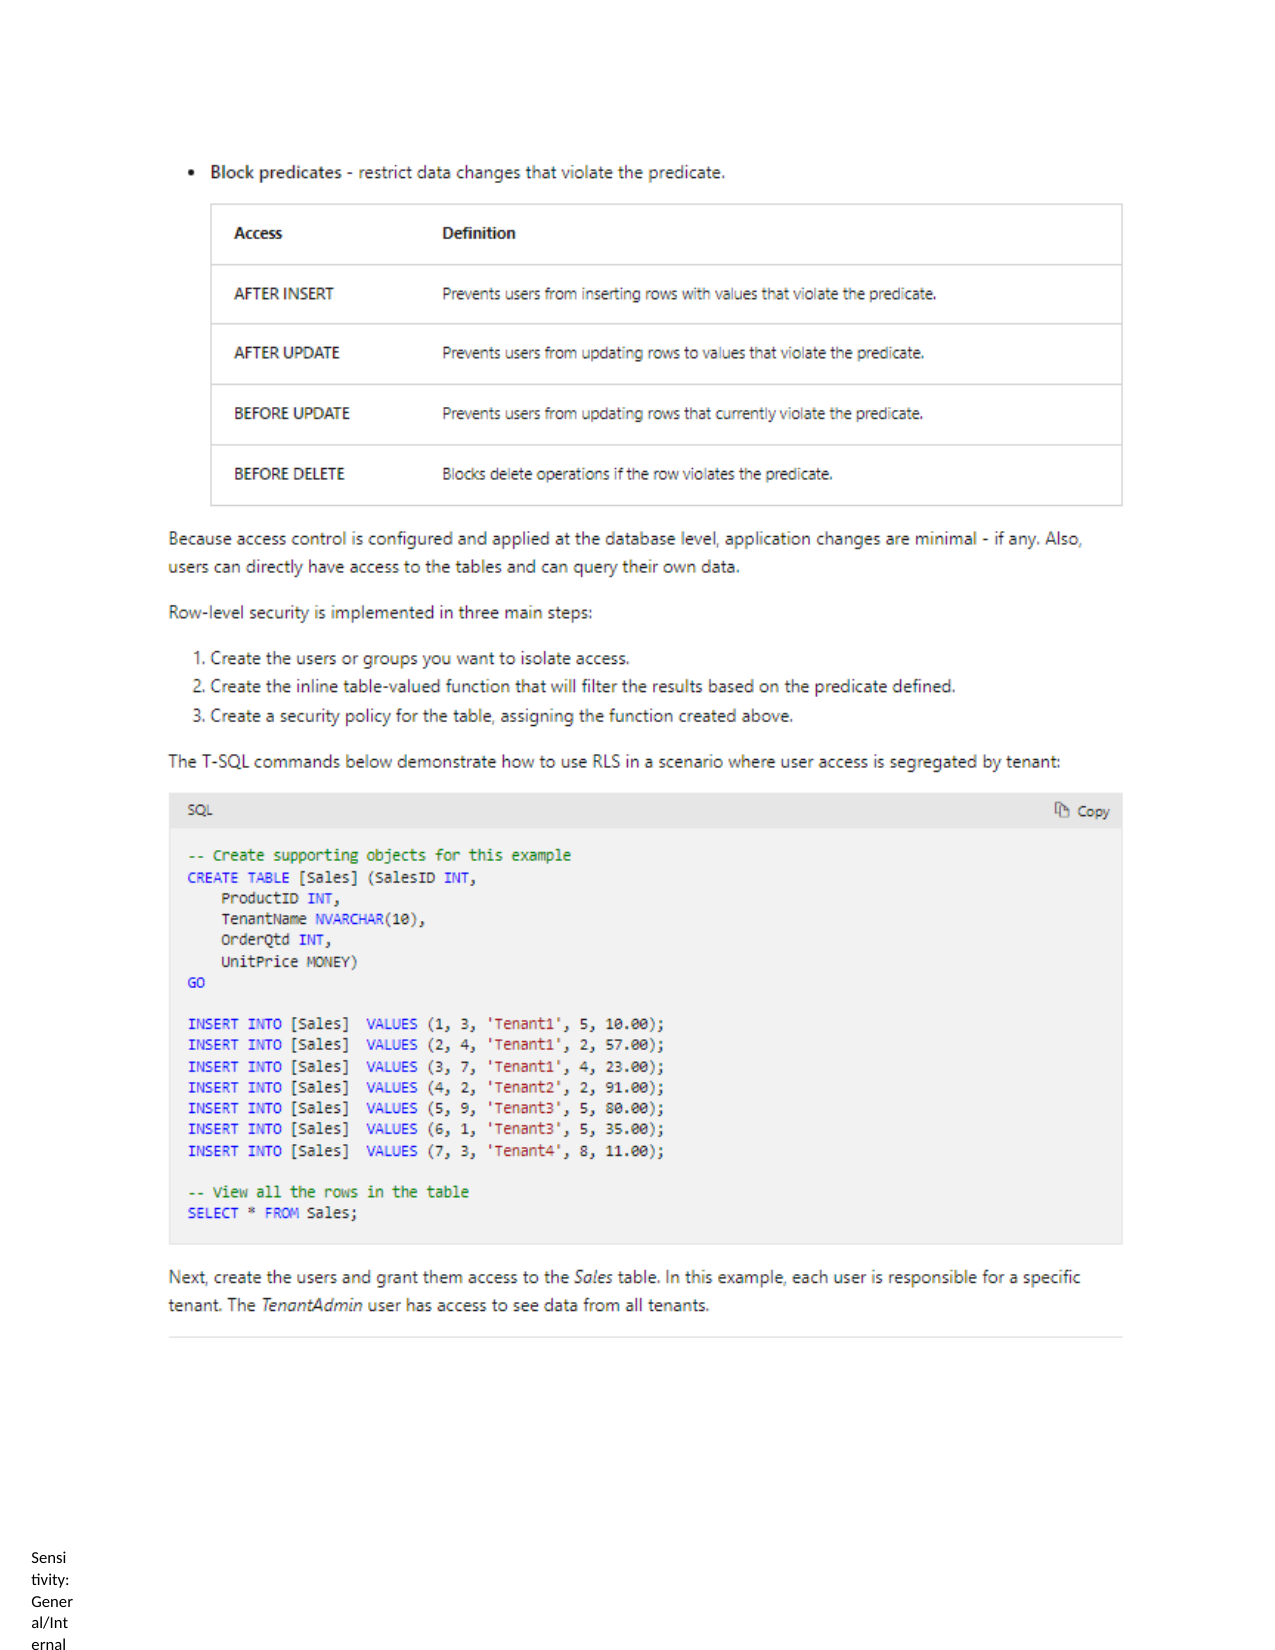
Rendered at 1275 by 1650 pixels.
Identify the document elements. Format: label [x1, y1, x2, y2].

picture [150, 150, 1125, 1338]
